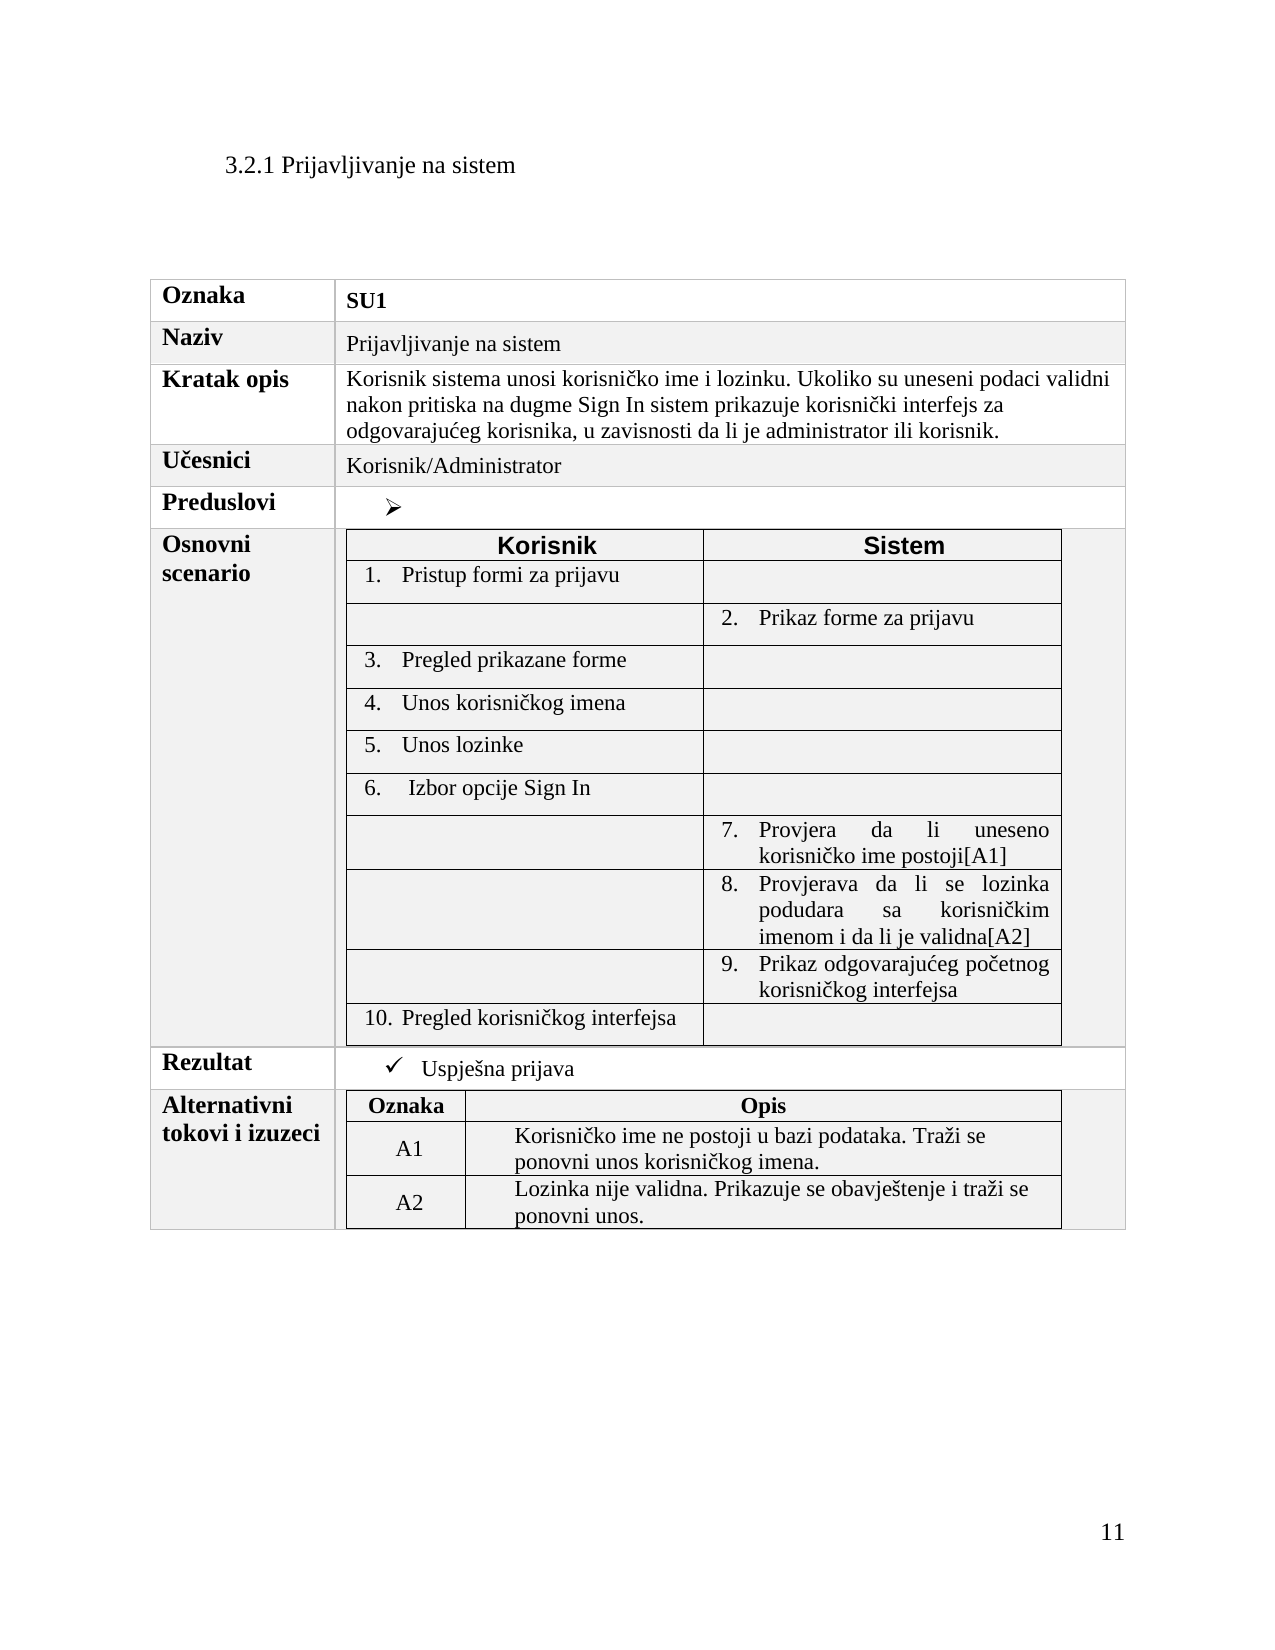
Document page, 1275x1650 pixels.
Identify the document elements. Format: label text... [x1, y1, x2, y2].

table_cell [347, 816, 703, 869]
table_cell [347, 774, 703, 815]
table_cell [347, 689, 703, 730]
table_cell [466, 1176, 1061, 1228]
table_cell [1062, 1090, 1125, 1229]
table_cell [347, 1091, 465, 1121]
table_cell [347, 870, 703, 949]
table_cell Osnovni scenario [151, 529, 334, 1046]
table_cell [704, 870, 1061, 949]
table_cell Kratak opis [151, 365, 334, 444]
table_cell [1062, 529, 1125, 1046]
table_cell Preduslovi [151, 487, 334, 528]
table_cell [704, 689, 1061, 730]
table_cell [704, 604, 1061, 645]
table_cell [336, 1090, 346, 1229]
table_cell [347, 1122, 465, 1175]
table_cell Alternativni tokovi i izuzeci [151, 1090, 334, 1229]
table_cell [347, 1004, 703, 1045]
table_cell [336, 529, 346, 1046]
table_cell [347, 530, 703, 560]
table_cell [347, 731, 703, 773]
table_cell [704, 561, 1061, 603]
table_header SU1 [336, 280, 1125, 321]
table_header Oznaka [151, 280, 334, 321]
table_cell [704, 646, 1061, 688]
table_cell [466, 1122, 1061, 1175]
table_cell Učesnici [151, 445, 334, 486]
table_cell [347, 950, 703, 1003]
table_cell [347, 604, 703, 645]
table_cell [704, 731, 1061, 773]
table_cell [704, 774, 1061, 815]
table_cell Rezultat [151, 1048, 334, 1089]
table_cell Prijavljivanje na sistem [336, 322, 1125, 363]
table_cell Uspješna prijava [336, 1048, 1125, 1089]
table_cell [347, 1176, 465, 1228]
table_cell Naziv [151, 322, 334, 363]
table_cell Korisnik/Administrator [336, 445, 1125, 486]
table_cell [347, 646, 703, 688]
table_cell [336, 487, 1125, 528]
table_cell [347, 561, 703, 603]
table_cell [704, 816, 1061, 869]
subtitle 3.2.1 Prijavljivanje na sistem [150, 150, 1125, 179]
table_cell [704, 530, 1061, 560]
table_cell Korisnik sistema unosi korisničko ime i lozinku. Ukoliko su uneseni podaci validni nakon pritiska na dugme Sign In sistem prikazuje korisnički interfejs za odgovarajućeg korisnika, u zavisnosti da li je administrator ili korisnik. [336, 365, 1125, 444]
table_cell [704, 950, 1061, 1003]
table_cell [466, 1091, 1061, 1121]
table_cell [704, 1004, 1061, 1045]
